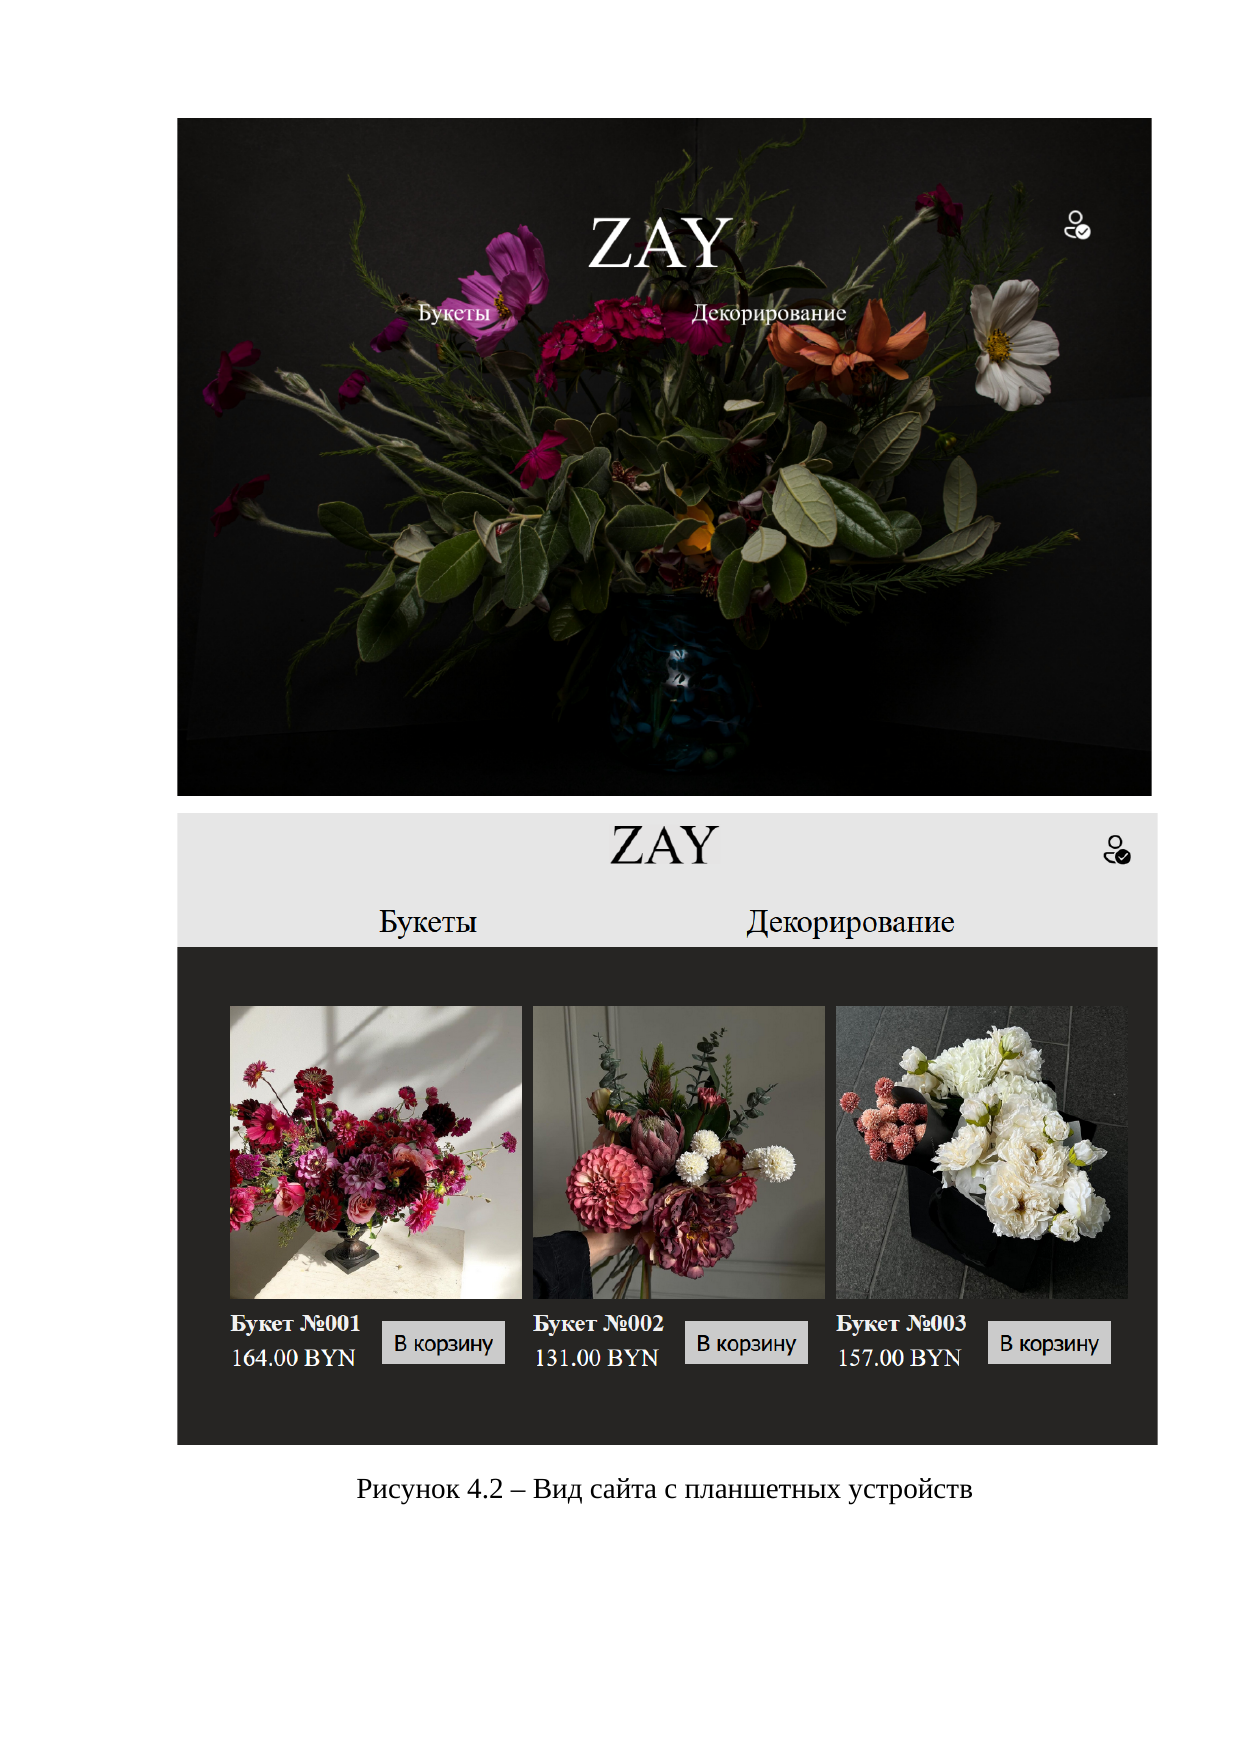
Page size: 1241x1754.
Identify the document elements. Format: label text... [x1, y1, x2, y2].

picture [177, 118, 1152, 796]
text Рисунок 4.2 – Вид сайта с планшетных устройств [177, 1471, 1152, 1505]
picture [177, 813, 1158, 1445]
